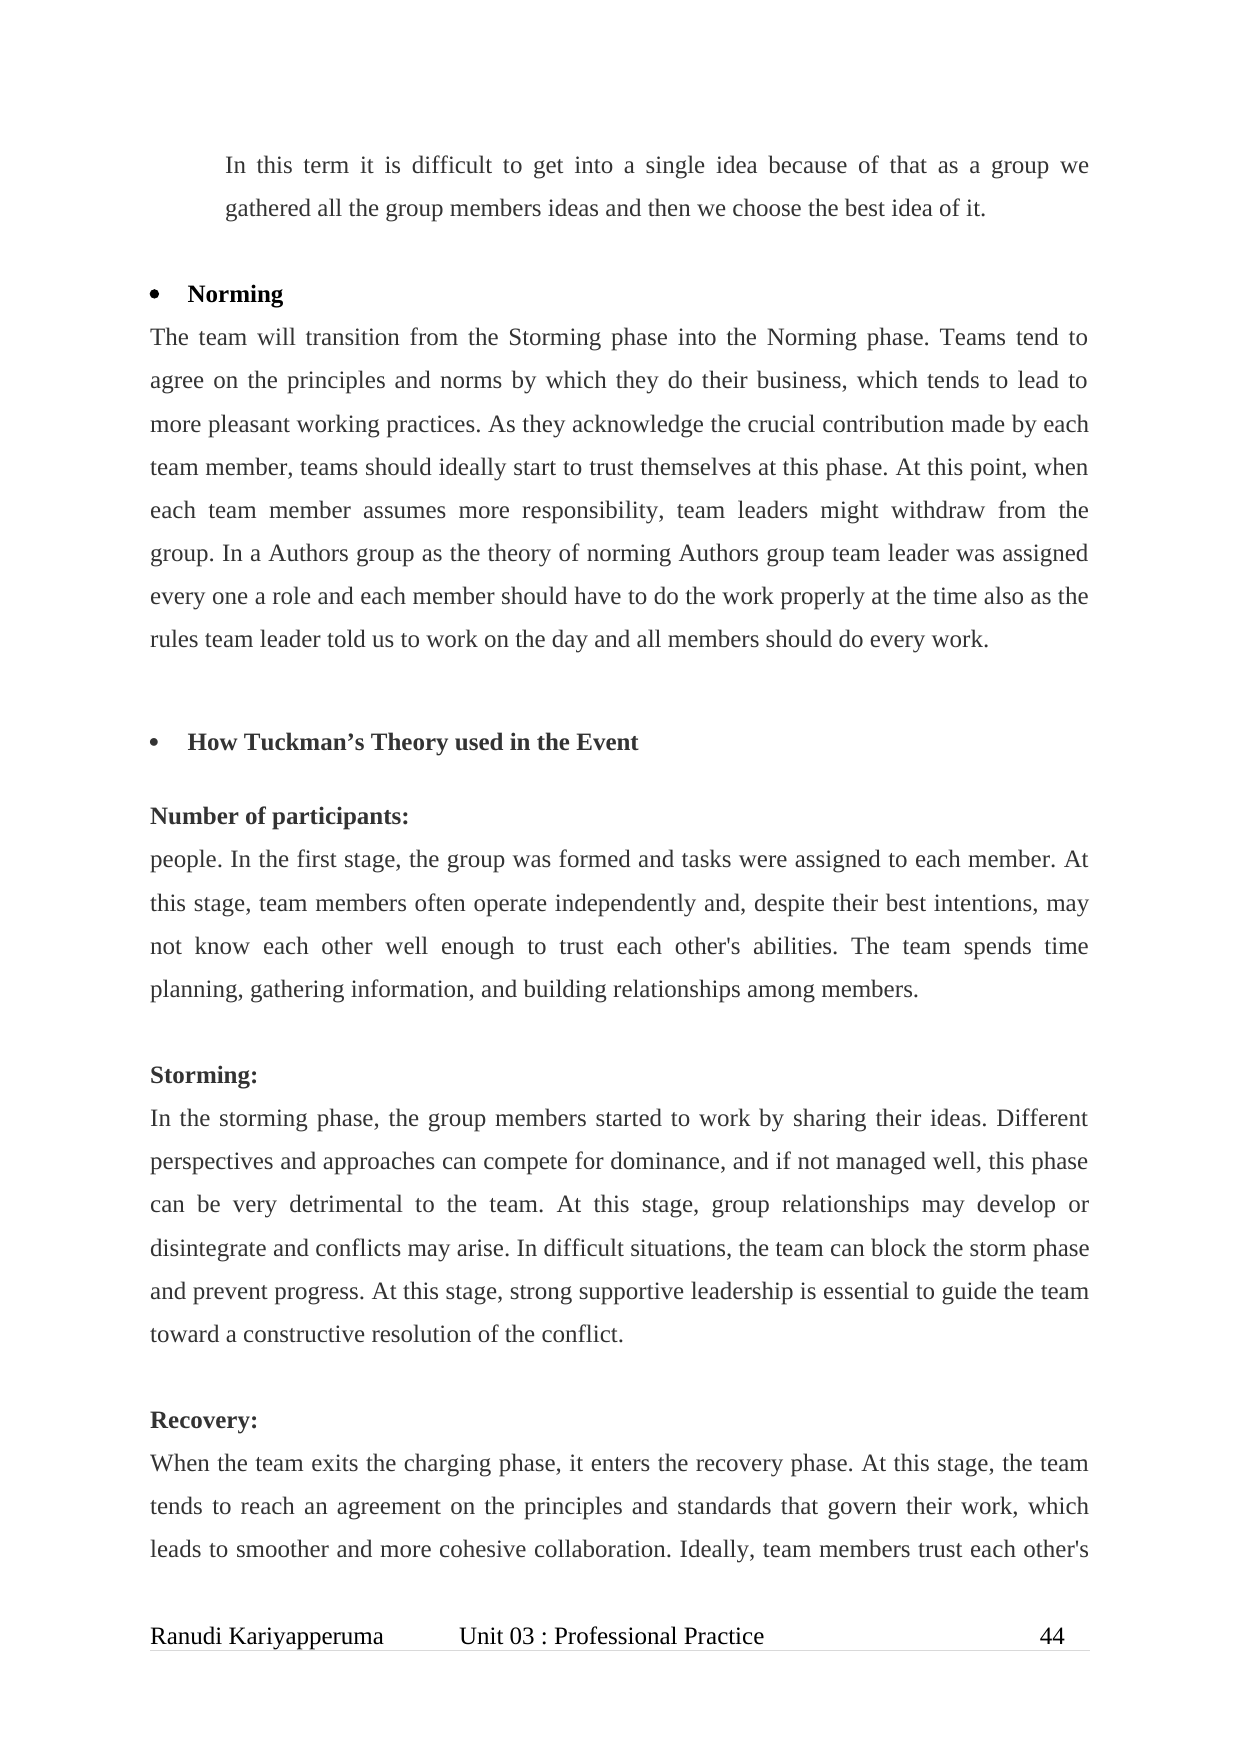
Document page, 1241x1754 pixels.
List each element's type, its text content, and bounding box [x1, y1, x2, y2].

list Number of participants: [150, 801, 1090, 830]
list The team will transition from the Storming phase into the Norming phase. Teams tend to agree on the principles and norms by which they do their business, which tends to lead to more pleasant working practices. As they acknowledge the crucial contribution made by each team member, teams should ideally start to trust themselves at this phase. At this point, when each team member assumes more responsibility, team leaders might withdraw from the group. In a Authors group as the theory of norming Authors group team leader was assigned every one a role and each member should have to do the work properly at the time also as the rules team leader told us to work on the day and all members should do every work. [150, 322, 1090, 653]
list Norming [150, 279, 1090, 308]
subtitle How Tuckman’s Theory used in the Event [150, 727, 1090, 756]
list people. In the first stage, the group was formed and tasks were assigned to each member. At this stage, team members often operate independently and, despite their best intentions, may not know each other well enough to trust each other's abilities. The team spends time planning, gathering information, and building relationships among members. [150, 844, 1090, 1003]
list Recovery: [150, 1405, 1090, 1434]
list Storming: [150, 1060, 1090, 1089]
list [150, 1448, 1090, 1563]
list In the storming phase, the group members started to work by sharing their ideas. Different perspectives and approaches can compete for dominance, and if not managed well, this phase can be very detrimental to the team. At this stage, group relationships may develop or disintegrate and conflicts may arise. In difficult situations, the team can block the storm phase and prevent progress. At this stage, strong supportive leadership is essential to guide the team toward a constructive resolution of the conflict. [150, 1103, 1090, 1348]
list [225, 150, 1090, 222]
